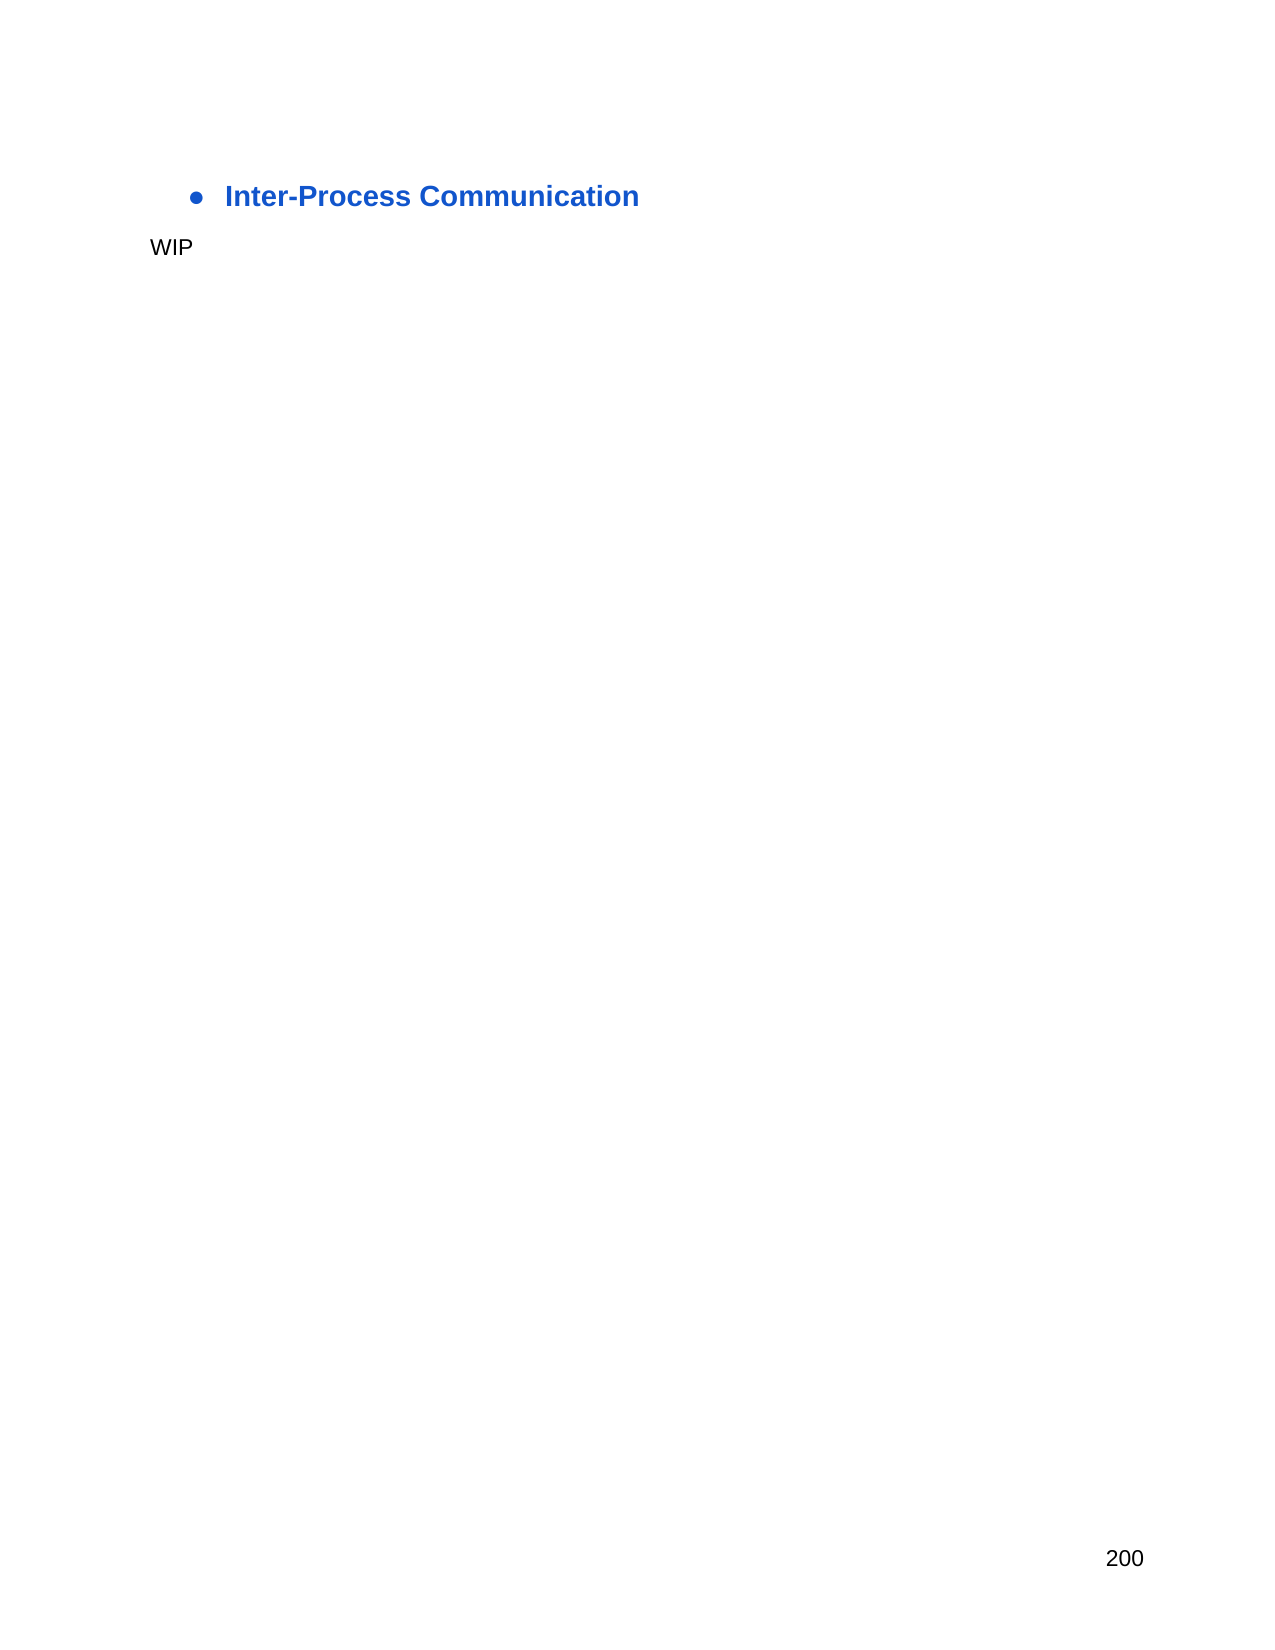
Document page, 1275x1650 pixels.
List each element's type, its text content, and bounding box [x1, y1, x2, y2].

text WIP [150, 233, 1144, 260]
subtitle Inter-Process Communication [187, 179, 1144, 213]
